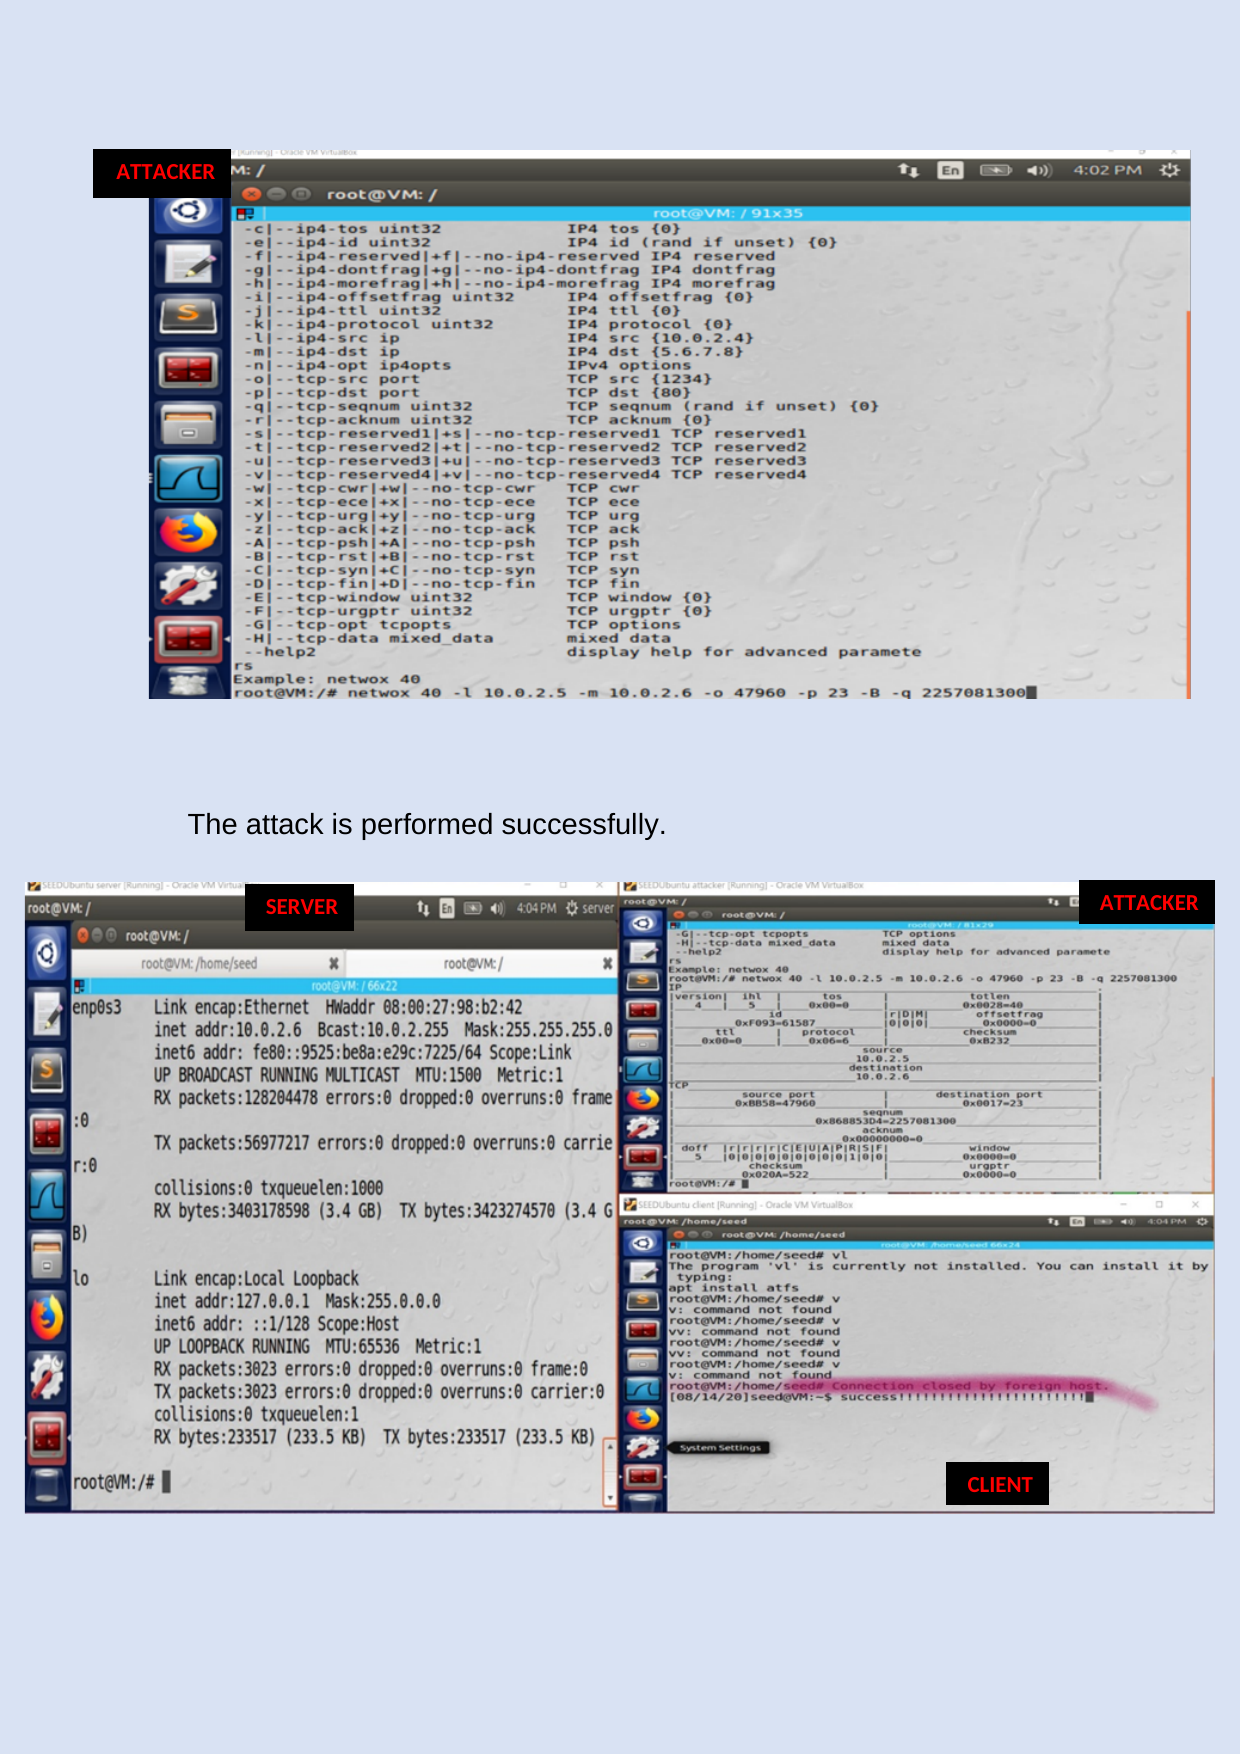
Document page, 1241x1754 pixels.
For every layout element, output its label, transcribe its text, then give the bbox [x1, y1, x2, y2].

text The attack is performed successfully. [187, 807, 1053, 841]
picture [148, 150, 1192, 699]
picture [24, 882, 1216, 1514]
